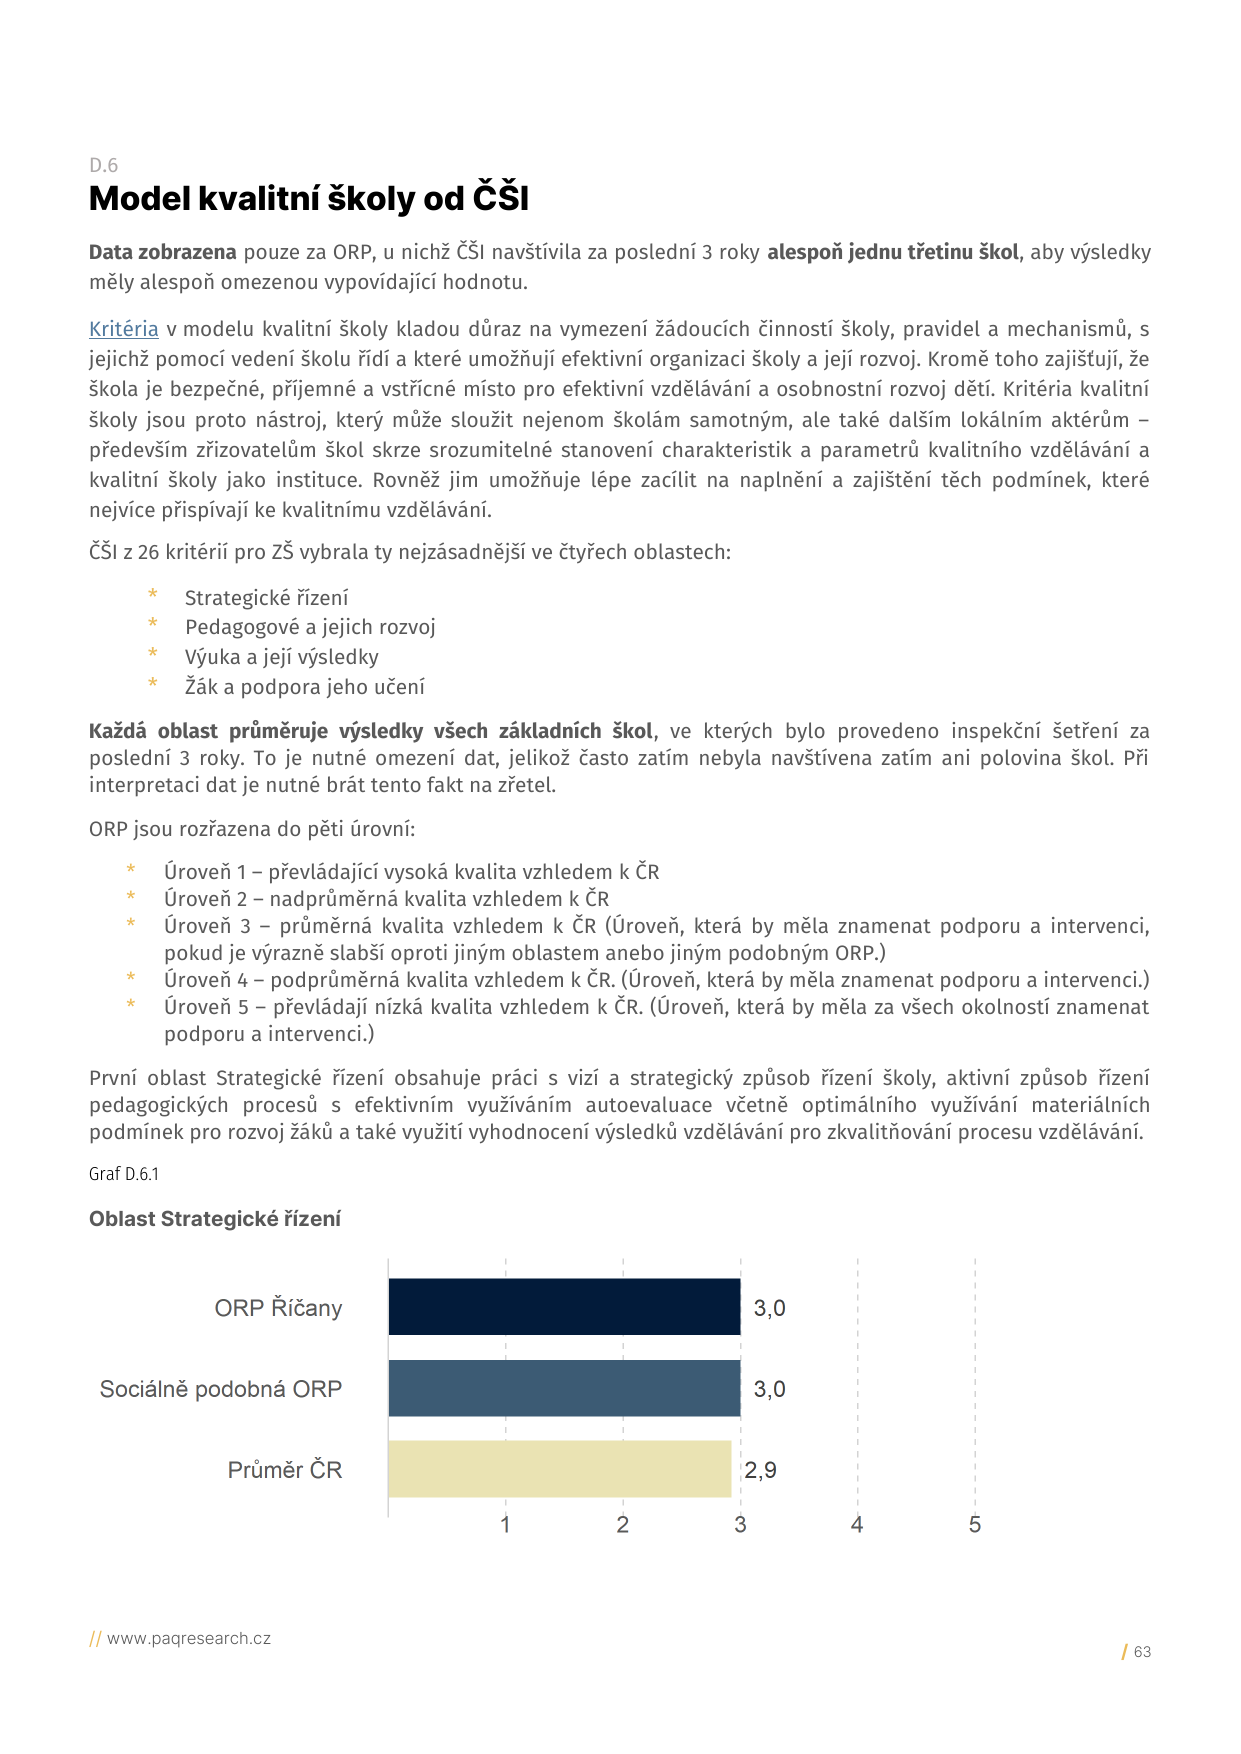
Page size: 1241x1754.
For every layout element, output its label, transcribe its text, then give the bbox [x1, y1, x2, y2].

text Každá oblast průměruje výsledky všech základních škol, ve kterých bylo provedeno inspekční šetření za poslední 3 roky. To je nutné omezení dat, jelikož často zatím nebyla navštívena zatím ani polovina škol. Při interpretaci dat je nutné brát tento fakt na zřetel. [89, 719, 1152, 798]
text Data zobrazena pouze za ORP, u nichž ČŠI navštívila za poslední 3 roky alespoň jednu třetinu škol, aby výsledky měly alespoň omezenou vypovídající hodnotu. [89, 235, 1152, 295]
picture [88, 1231, 1139, 1564]
list Výuka a její výsledky [148, 643, 1152, 670]
list Pedagogové a jejich rozvoj [148, 613, 1152, 641]
list Úroveň 1 – převládající vysoká kvalita vzhledem k ČR [126, 860, 1152, 885]
text ČŠI z 26 kritérií pro ZŠ vybrala ty nejzásadnější ve čtyřech oblastech: [89, 540, 1152, 565]
list Úroveň 5 – převládají nízká kvalita vzhledem k ČR. (Úroveň, která by měla za všech okolností znamenat podporu a intervenci.) [126, 995, 1152, 1047]
list Strategické řízení [148, 583, 1152, 611]
list Žák a podpora jeho učení [148, 673, 1152, 700]
text Oblast Strategické řízení [89, 1202, 1152, 1232]
list Úroveň 2 – nadprůměrná kvalita vzhledem k ČR [126, 887, 1152, 912]
text Kritéria v modelu kvalitní školy kladou důraz na vymezení žádoucích činností školy, pravidel a mechanismů, s jejichž pomocí vedení školu řídí a které umožňují efektivní organizaci školy a její rozvoj. Kromě toho zajišťují, že škola je bezpečné, příjemné a vstřícné místo pro efektivní vzdělávání a osobnostní rozvoj dětí. Kritéria kvalitní školy jsou proto nástroj, který může sloužit nejenom školám samotným, ale také dalším lokálním aktérům – především zřizovatelům škol skrze srozumitelné stanovení charakteristik a parametrů kvalitního vzdělávání a kvalitní školy jako instituce. Rovněž jim umožňuje lépe zacílit na naplnění a zajištění těch podmínek, které nejvíce přispívají ke kvalitnímu vzdělávání. [89, 312, 1152, 523]
text Graf D.6.1 [89, 1163, 1152, 1186]
text První oblast Strategické řízení obsahuje práci s vizí a strategický způsob řízení školy, aktivní způsob řízení pedagogických procesů s efektivním využíváním autoevaluace včetně optimálního využívání materiálních podmínek pro rozvoj žáků a také využití vyhodnocení výsledků vzdělávání pro zkvalitňování procesu vzdělávání. [89, 1066, 1152, 1145]
subtitle Model kvalitní školy od ČŠI [89, 178, 1152, 218]
list Úroveň 3 – průměrná kvalita vzhledem k ČR (Úroveň, která by měla znamenat podporu a intervenci, pokud je výrazně slabší oproti jiným oblastem anebo jiným podobným ORP.) [126, 914, 1152, 966]
list Úroveň 4 – podprůměrná kvalita vzhledem k ČR. (Úroveň, která by měla znamenat podporu a intervenci.) [126, 968, 1152, 993]
text D.6 [89, 148, 1152, 178]
text ORP jsou rozřazena do pěti úrovní: [89, 817, 1152, 842]
